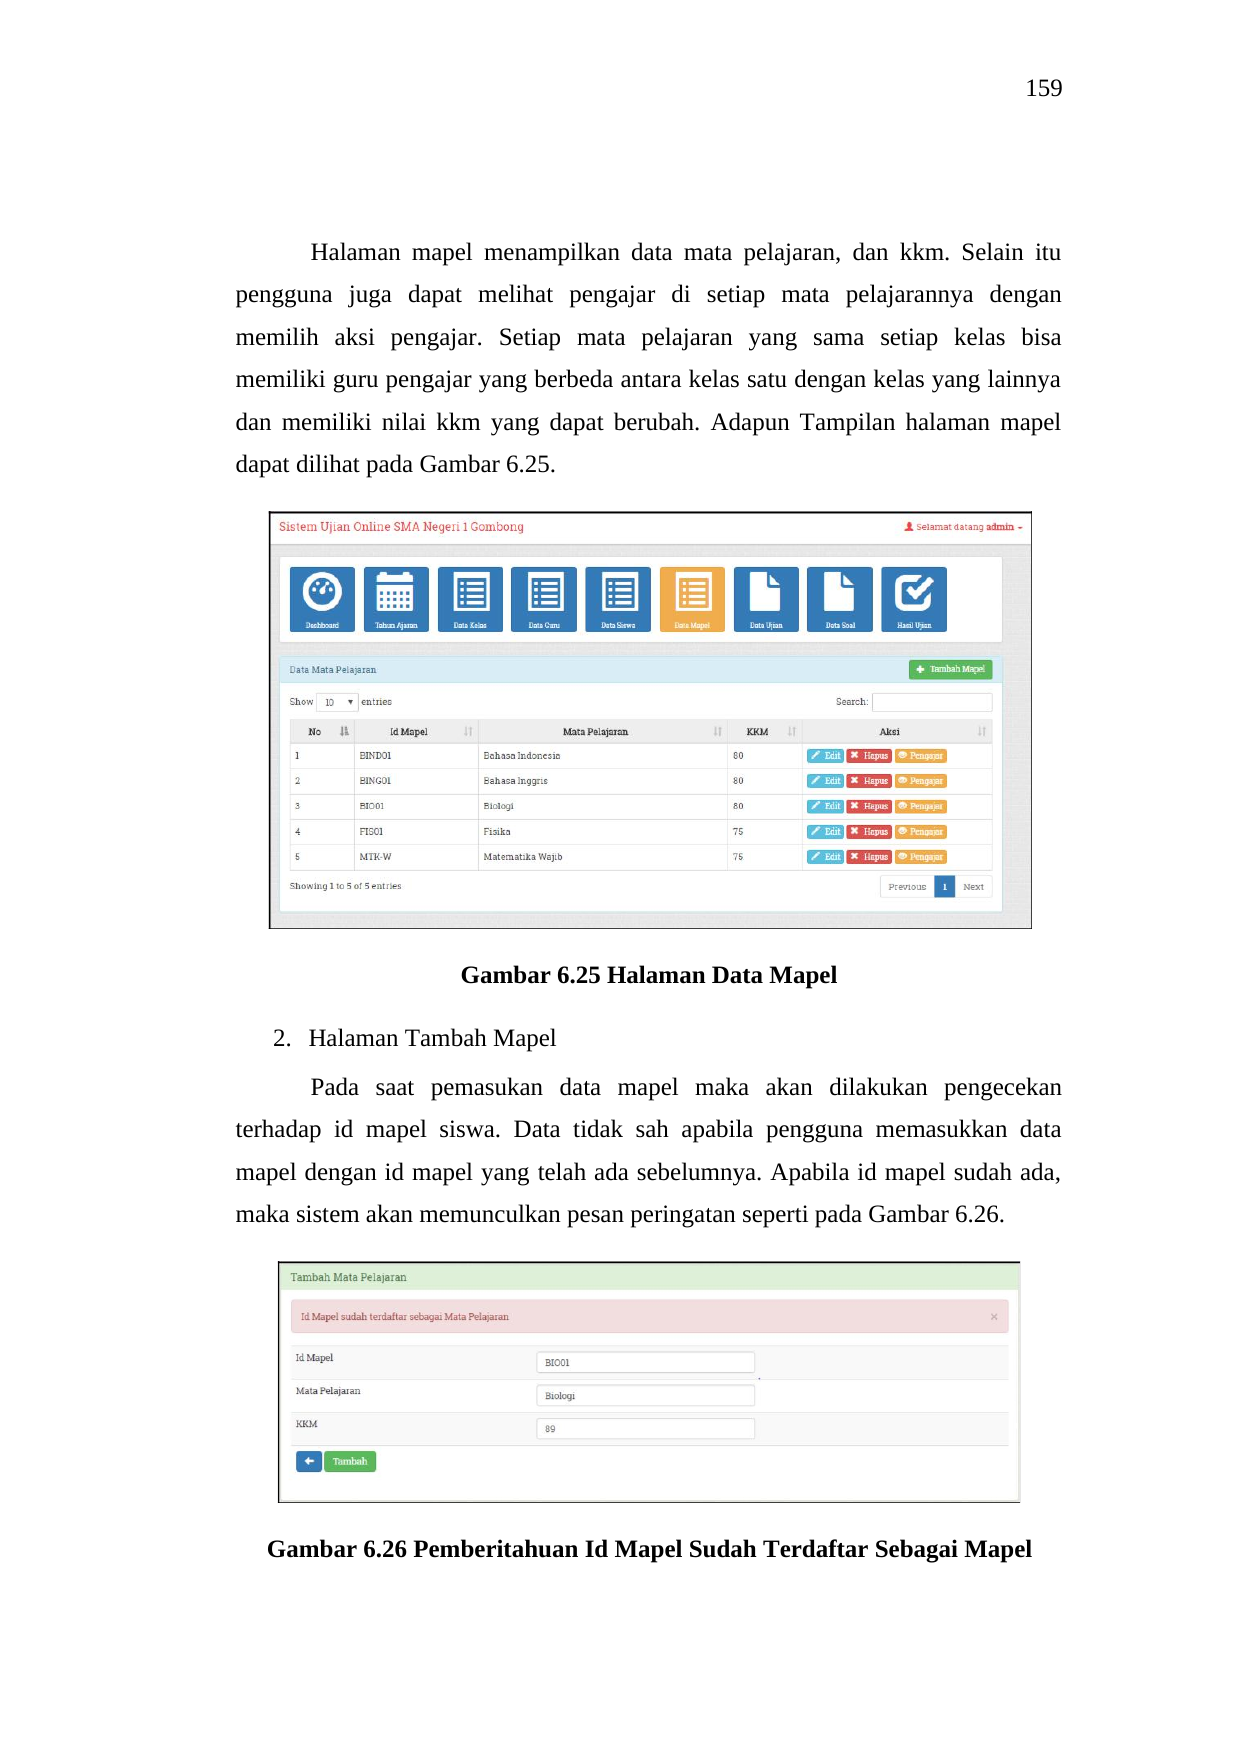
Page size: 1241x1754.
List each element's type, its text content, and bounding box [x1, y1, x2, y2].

text Gambar 6.26 Pemberitahuan Id Mapel Sudah Terdaftar Sebagai Mapel [267, 1534, 1090, 1563]
text 2. Halaman Tambah Mapel [273, 1023, 1090, 1052]
text Pada saat pemasukan data mapel maka akan dilakukan pengecekan terhadap id mapel siswa. Data tidak sah apabila pengguna memasukkan data mapel dengan id mapel yang telah ada sebelumnya. Apabila id mapel sudah ada, maka sistem akan memunculkan pesan peringatan seperti pada Gambar 6.26. [235, 1072, 1062, 1228]
picture [277, 1261, 1021, 1503]
text Halaman mapel menampilkan data mata pelajaran, dan kkm. Selain itu pengguna juga dapat melihat pengajar di setiap mata pelajarannya dengan memilih aksi pengajar. Setiap mata pelajaran yang sama setiap kelas bisa memiliki guru pengajar yang berbeda antara kelas satu dengan kelas yang lainnya dan memiliki nilai kkm yang dapat berubah. Adapun Tampilan halaman mapel dapat dilihat pada Gambar 6.25. [235, 237, 1062, 478]
text Gambar 6.25 Halaman Data Mapel [460, 960, 1090, 988]
text 159 [150, 73, 1062, 101]
picture [268, 511, 1032, 929]
